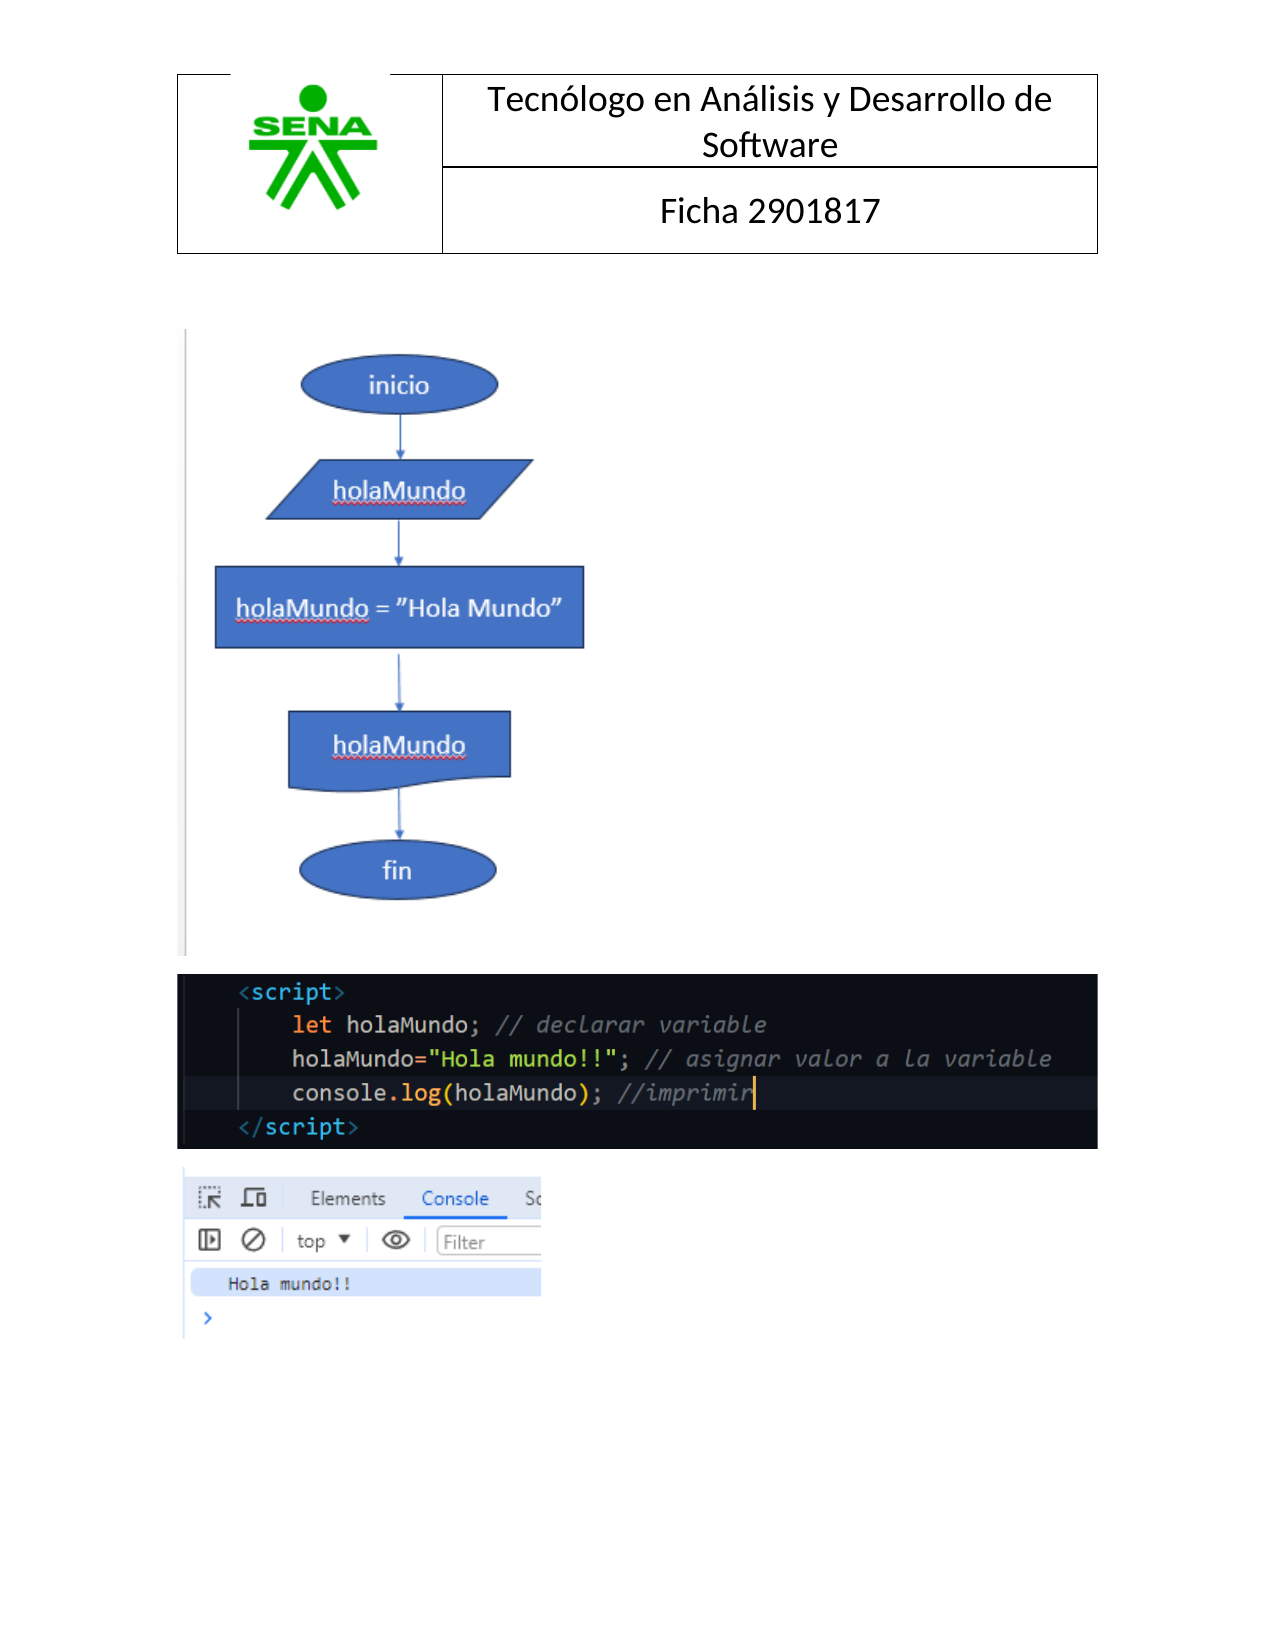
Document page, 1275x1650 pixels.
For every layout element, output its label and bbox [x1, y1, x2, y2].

picture [177, 1167, 542, 1339]
picture [177, 329, 637, 956]
picture [177, 974, 1098, 1149]
picture [230, 74, 390, 226]
